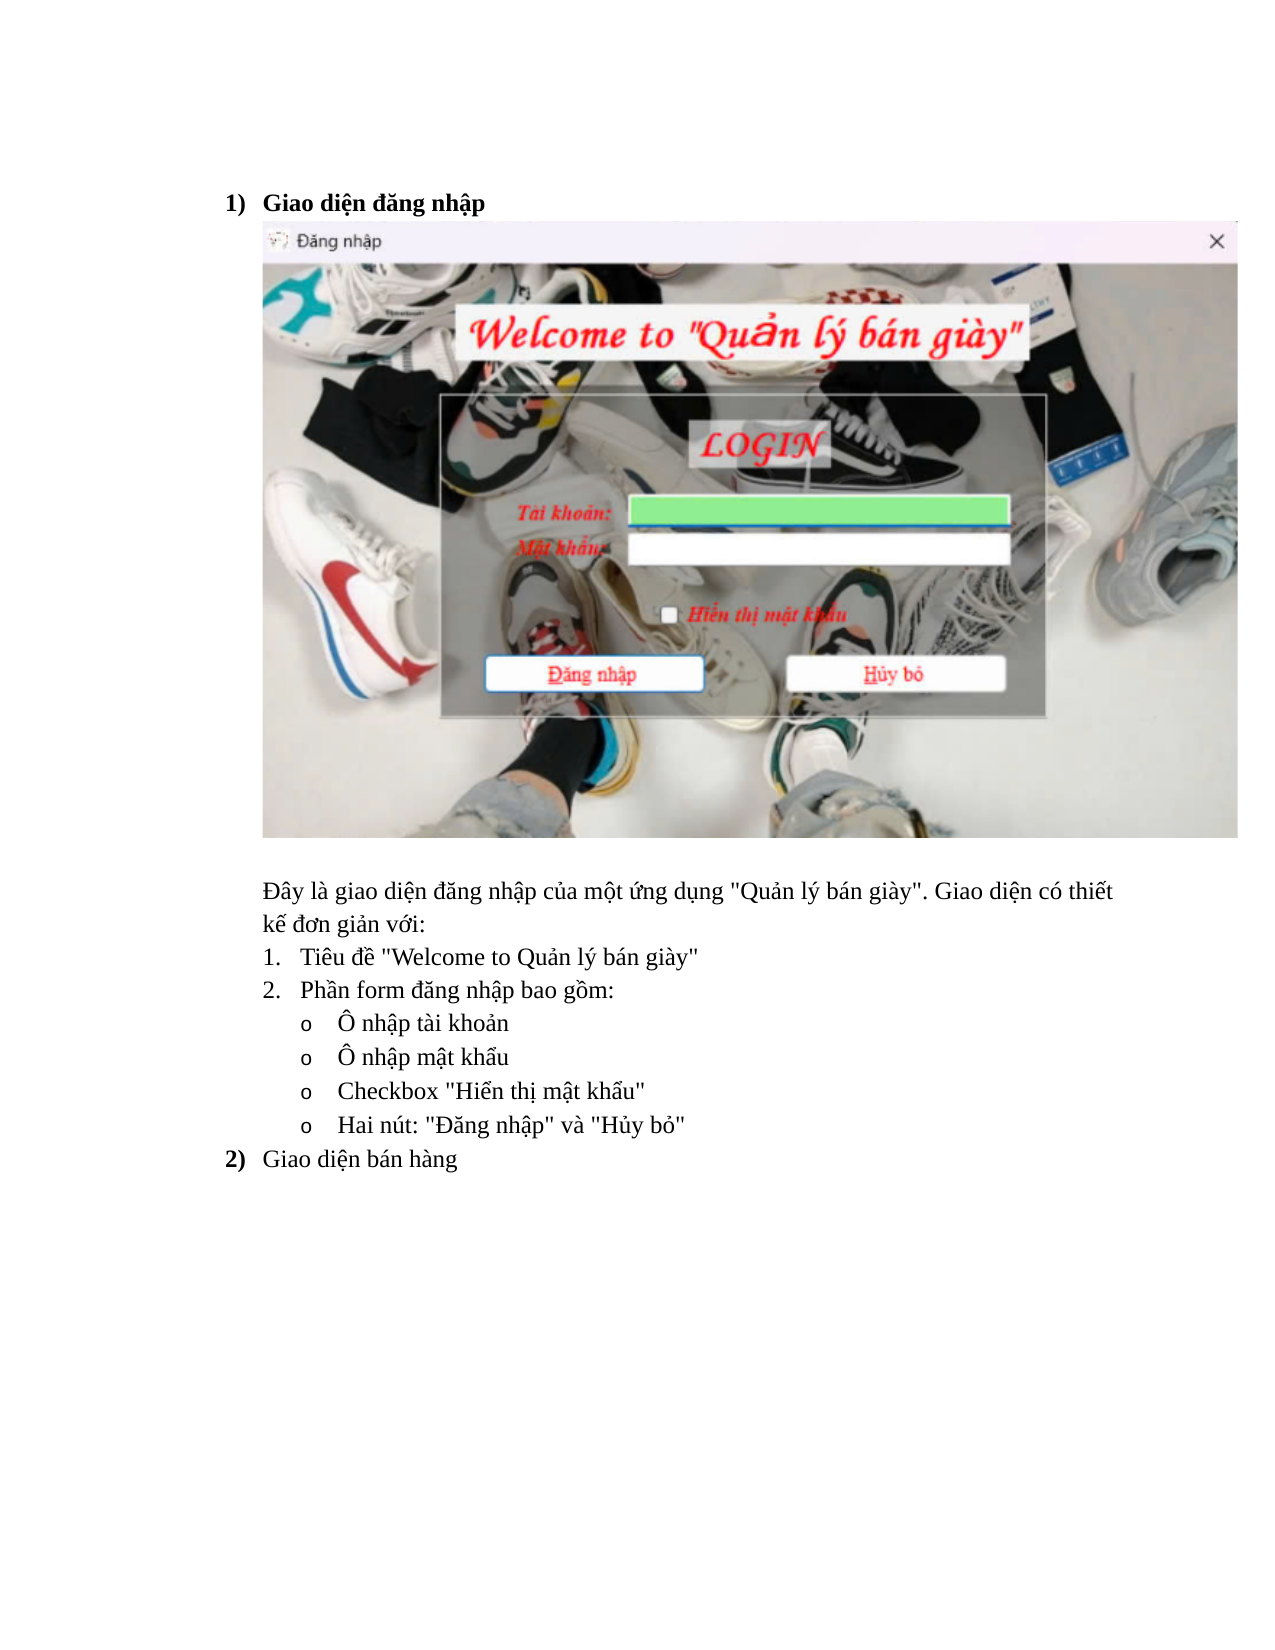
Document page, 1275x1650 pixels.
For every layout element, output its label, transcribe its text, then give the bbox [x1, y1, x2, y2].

list Tiêu đề "Welcome to Quản lý bán giày" [262, 942, 1125, 971]
list Ô nhập tài khoản [300, 1008, 1125, 1037]
list Hai nút: "Đăng nhập" và "Hủy bỏ" [300, 1110, 1125, 1139]
list Giao diện đăng nhập [225, 188, 1125, 217]
list Đây là giao diện đăng nhập của một ứng dụng "Quản lý bán giày". Giao diện có thiết kế đơn giản với: [262, 876, 1125, 938]
list Phần form đăng nhập bao gồm: [262, 975, 1125, 1004]
list Ô nhập mật khẩu [300, 1042, 1125, 1071]
list Giao diện bán hàng [225, 1144, 1125, 1172]
list Checkbox "Hiển thị mật khẩu" [300, 1076, 1125, 1105]
picture [262, 221, 1238, 838]
